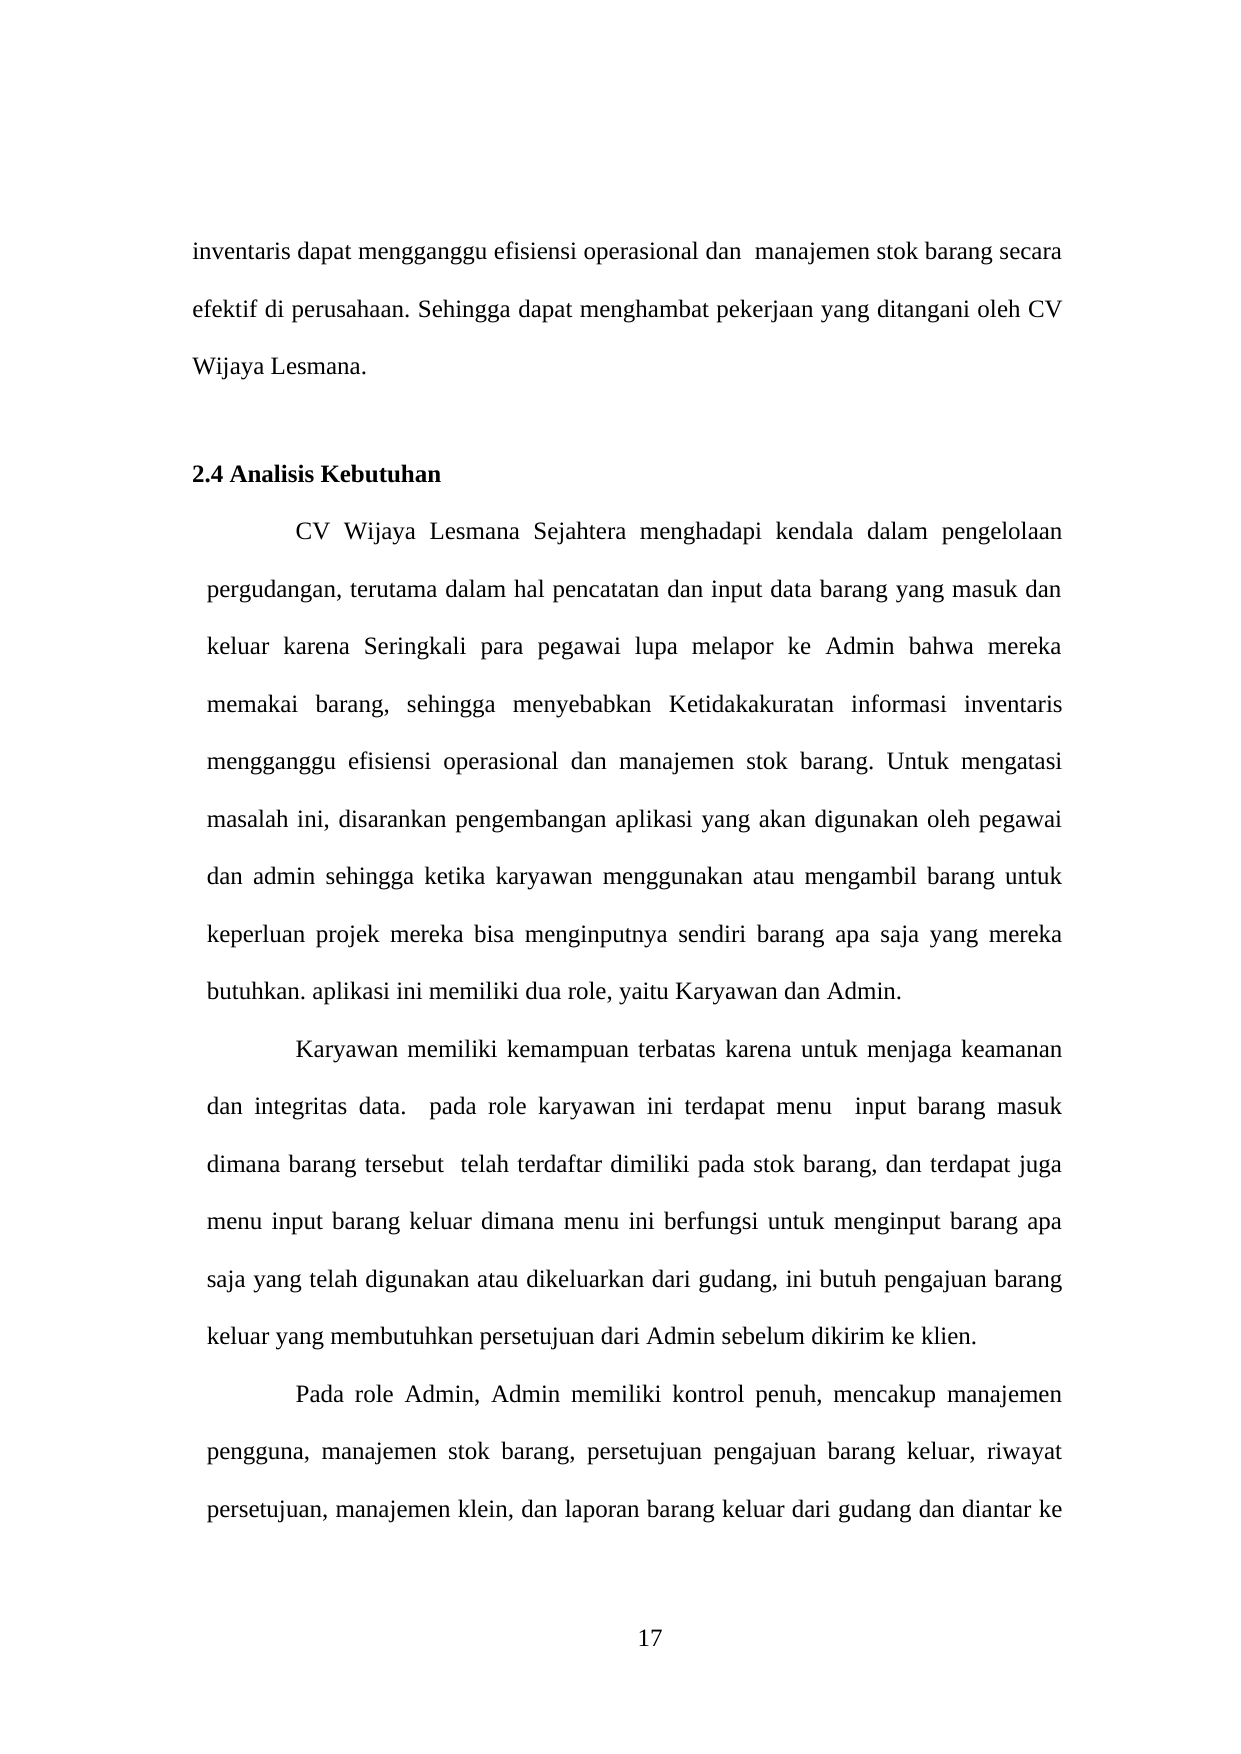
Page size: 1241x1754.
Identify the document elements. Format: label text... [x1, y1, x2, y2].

text CV Wijaya Lesmana Sejahtera menghadapi kendala dalam pengelolaan pergudangan, terutama dalam hal pencatatan dan input data barang yang masuk dan keluar karena Seringkali para pegawai lupa melapor ke Admin bahwa mereka memakai barang, sehingga menyebabkan Ketidakakuratan informasi inventaris mengganggu efisiensi operasional dan manajemen stok barang. Untuk mengatasi masalah ini, disarankan pengembangan aplikasi yang akan digunakan oleh pegawai dan admin sehingga ketika karyawan menggunakan atau mengambil barang untuk keperluan projek mereka bisa menginputnya sendiri barang apa saja yang mereka butuhkan. aplikasi ini memiliki dua role, yaitu Karyawan dan Admin. [207, 516, 1063, 1005]
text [207, 1379, 1063, 1522]
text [192, 236, 1063, 380]
subtitle 2.4 Analisis Kebutuhan [192, 459, 1063, 487]
text Karyawan memiliki kemampuan terbatas karena untuk menjaga keamanan dan integritas data. pada role karyawan ini terdapat menu input barang masuk dimana barang tersebut telah terdaftar dimiliki pada stok barang, dan terdapat juga menu input barang keluar dimana menu ini berfungsi untuk menginput barang apa saja yang telah digunakan atau dikeluarkan dari gudang, ini butuh pengajuan barang keluar yang membutuhkan persetujuan dari Admin sebelum dikirim ke klien. [207, 1034, 1063, 1350]
